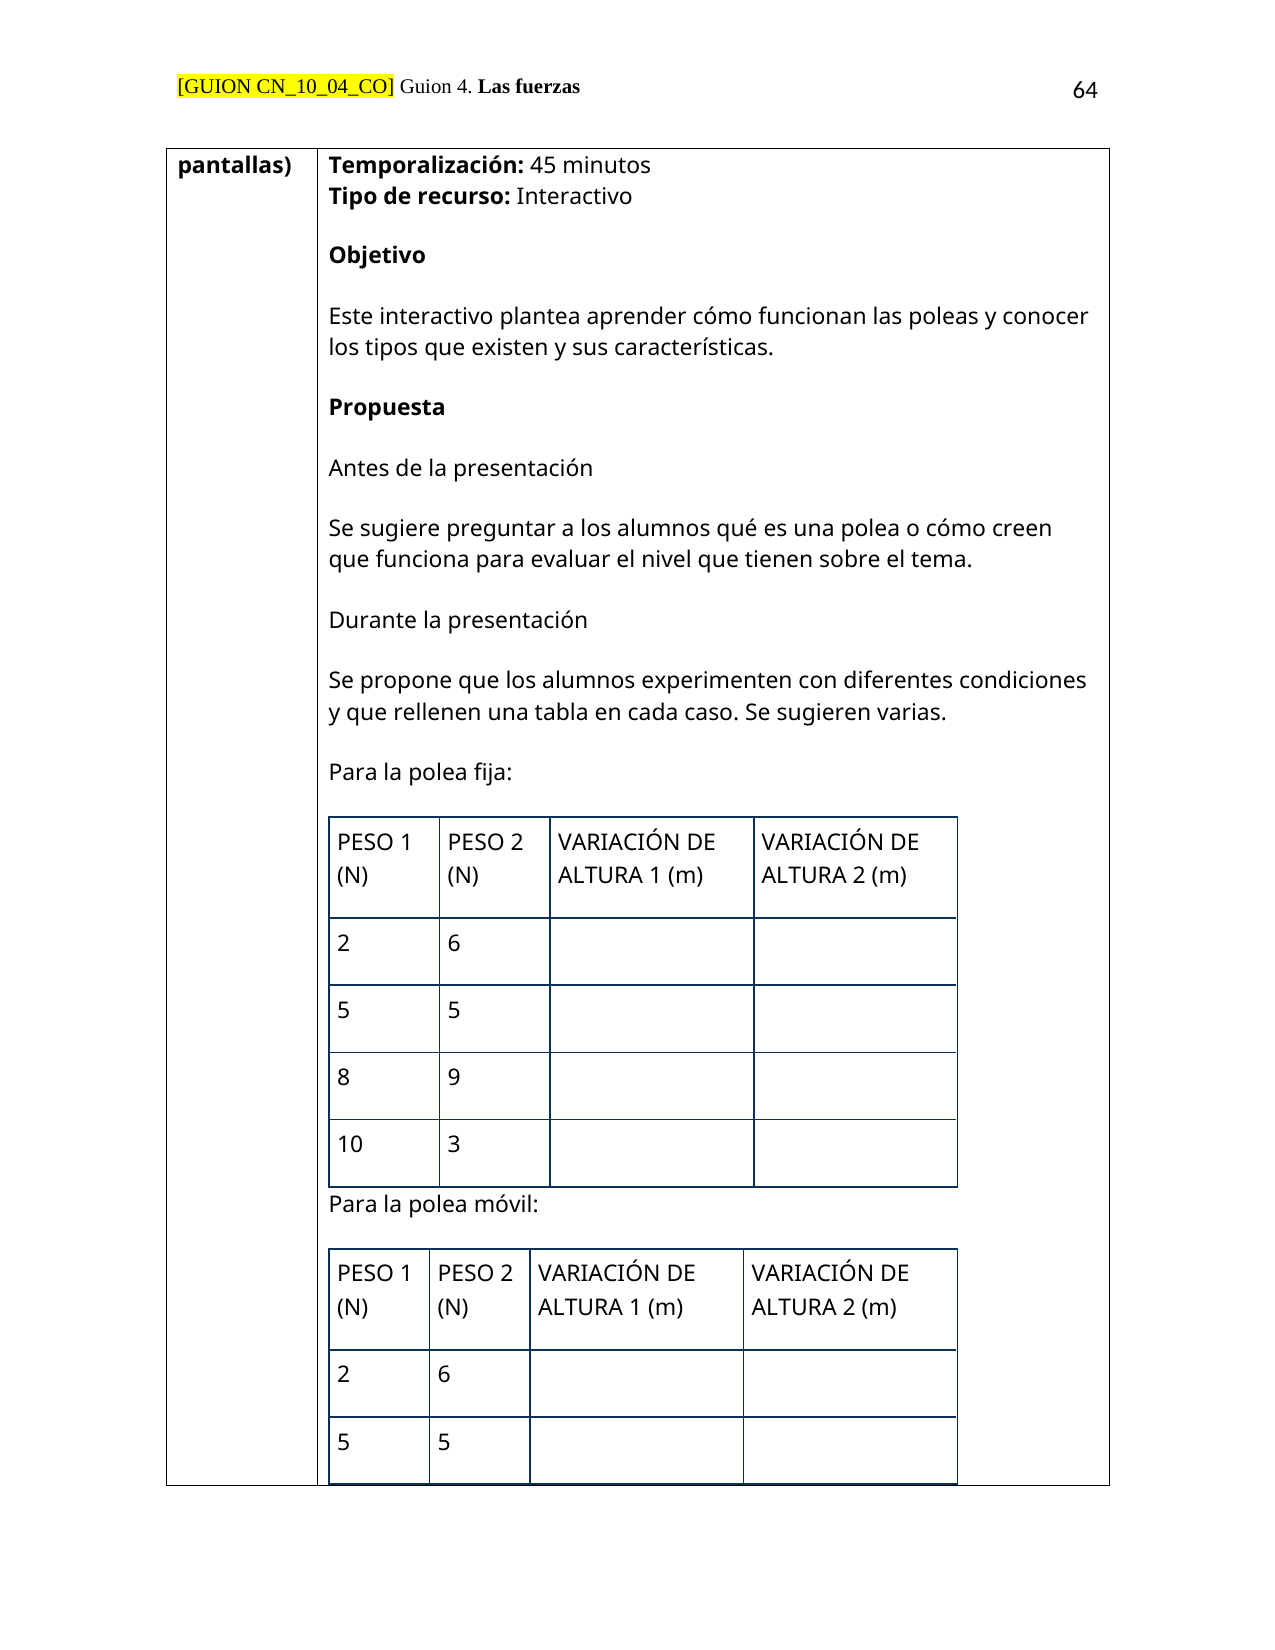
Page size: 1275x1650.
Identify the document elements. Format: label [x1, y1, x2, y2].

table_cell [318, 149, 1109, 1485]
table_cell [167, 149, 317, 1485]
